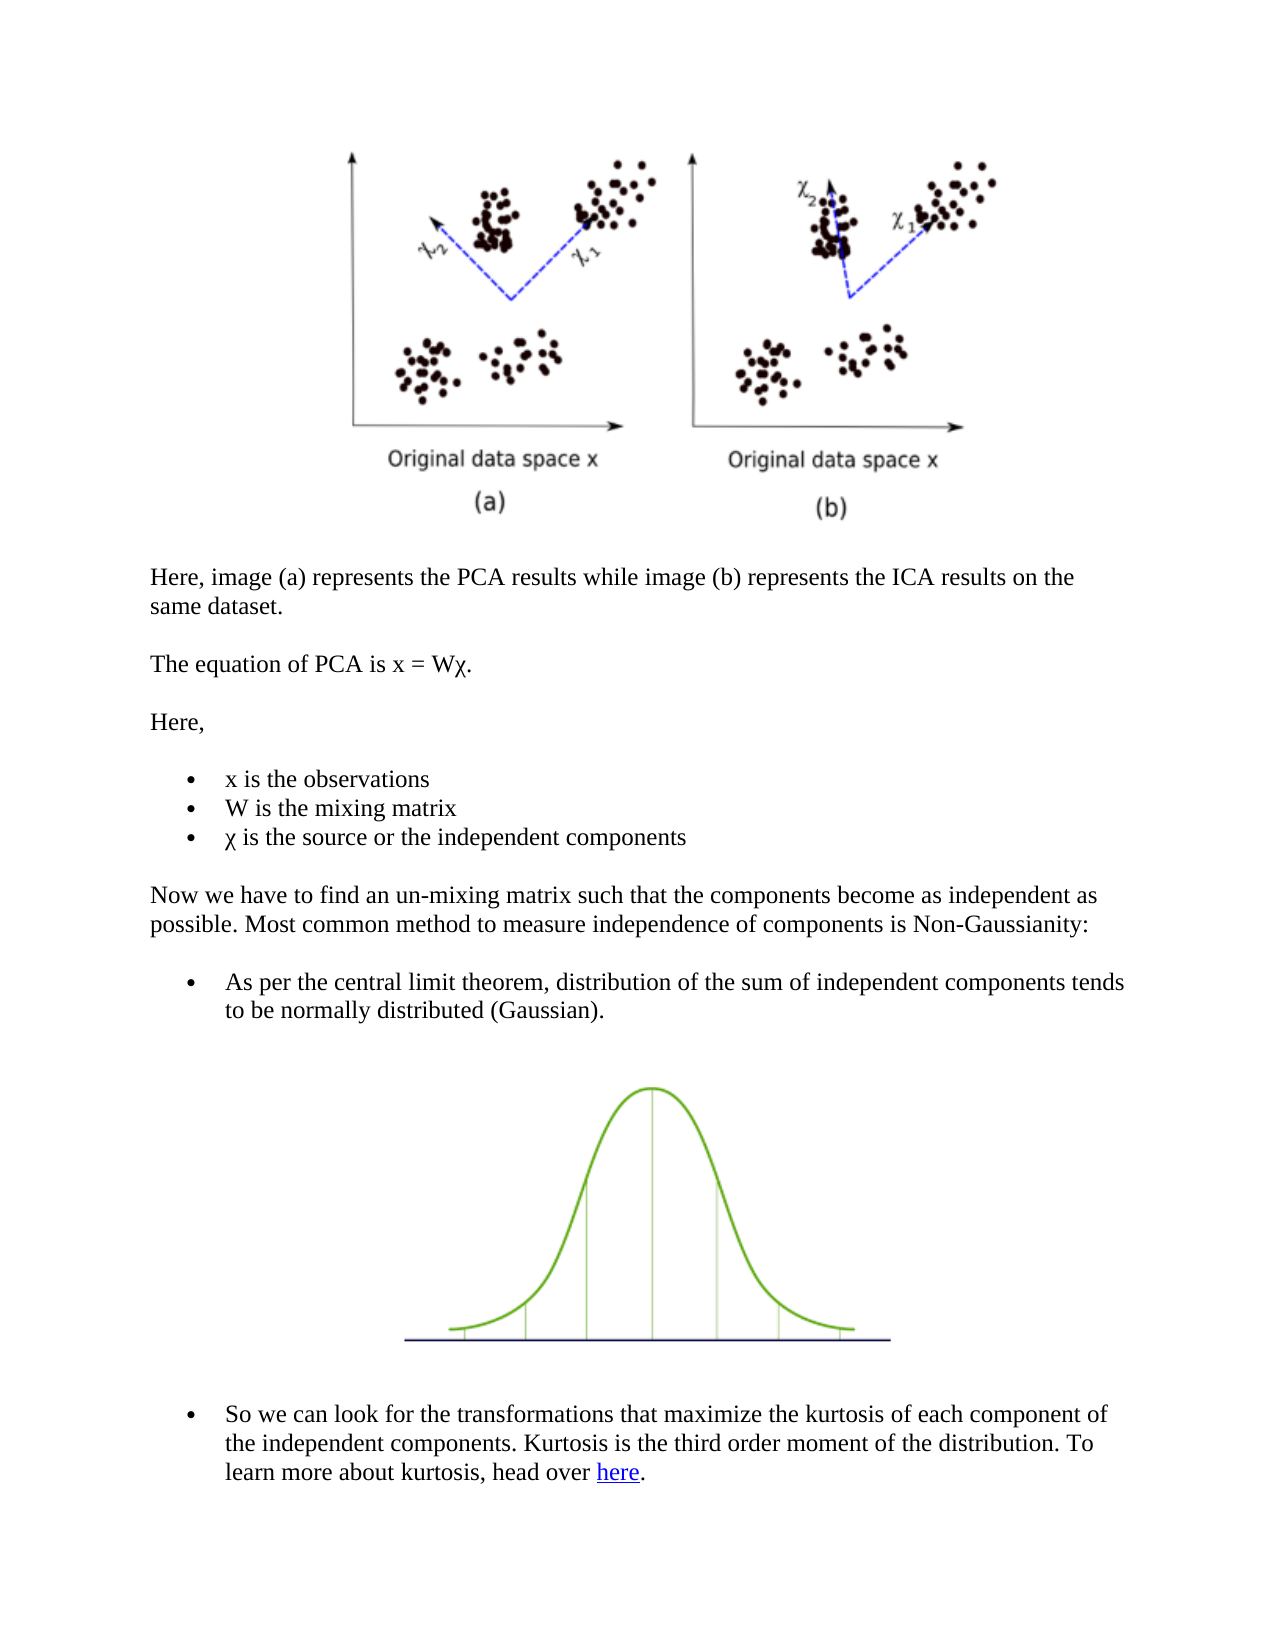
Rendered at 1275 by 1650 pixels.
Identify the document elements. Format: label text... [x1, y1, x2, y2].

text Here, [150, 707, 1125, 735]
picture [375, 1053, 902, 1365]
list As per the central limit theorem, distribution of the sum of independent components tends to be normally distributed (Gaussian). [187, 967, 1125, 1024]
list χ is the source or the independent components [187, 822, 1125, 851]
text The equation of PCA is x = Wχ. [150, 649, 1125, 677]
picture [337, 150, 1018, 528]
text Now we have to find an un-mixing matrix such that the components become as independent as possible. Most common method to measure independence of components is Non-Gaussianity: [150, 880, 1125, 937]
list W is the mixing matrix [187, 793, 1125, 822]
text Here, image (a) represents the PCA results while image (b) represents the ICA results on the same dataset. [150, 562, 1125, 619]
list So we can look for the transformations that maximize the kurtosis of each component of the independent components. Kurtosis is the third order moment of the distribution. To learn more about kurtosis, head over here. [187, 1399, 1125, 1485]
list x is the observations [187, 764, 1125, 793]
